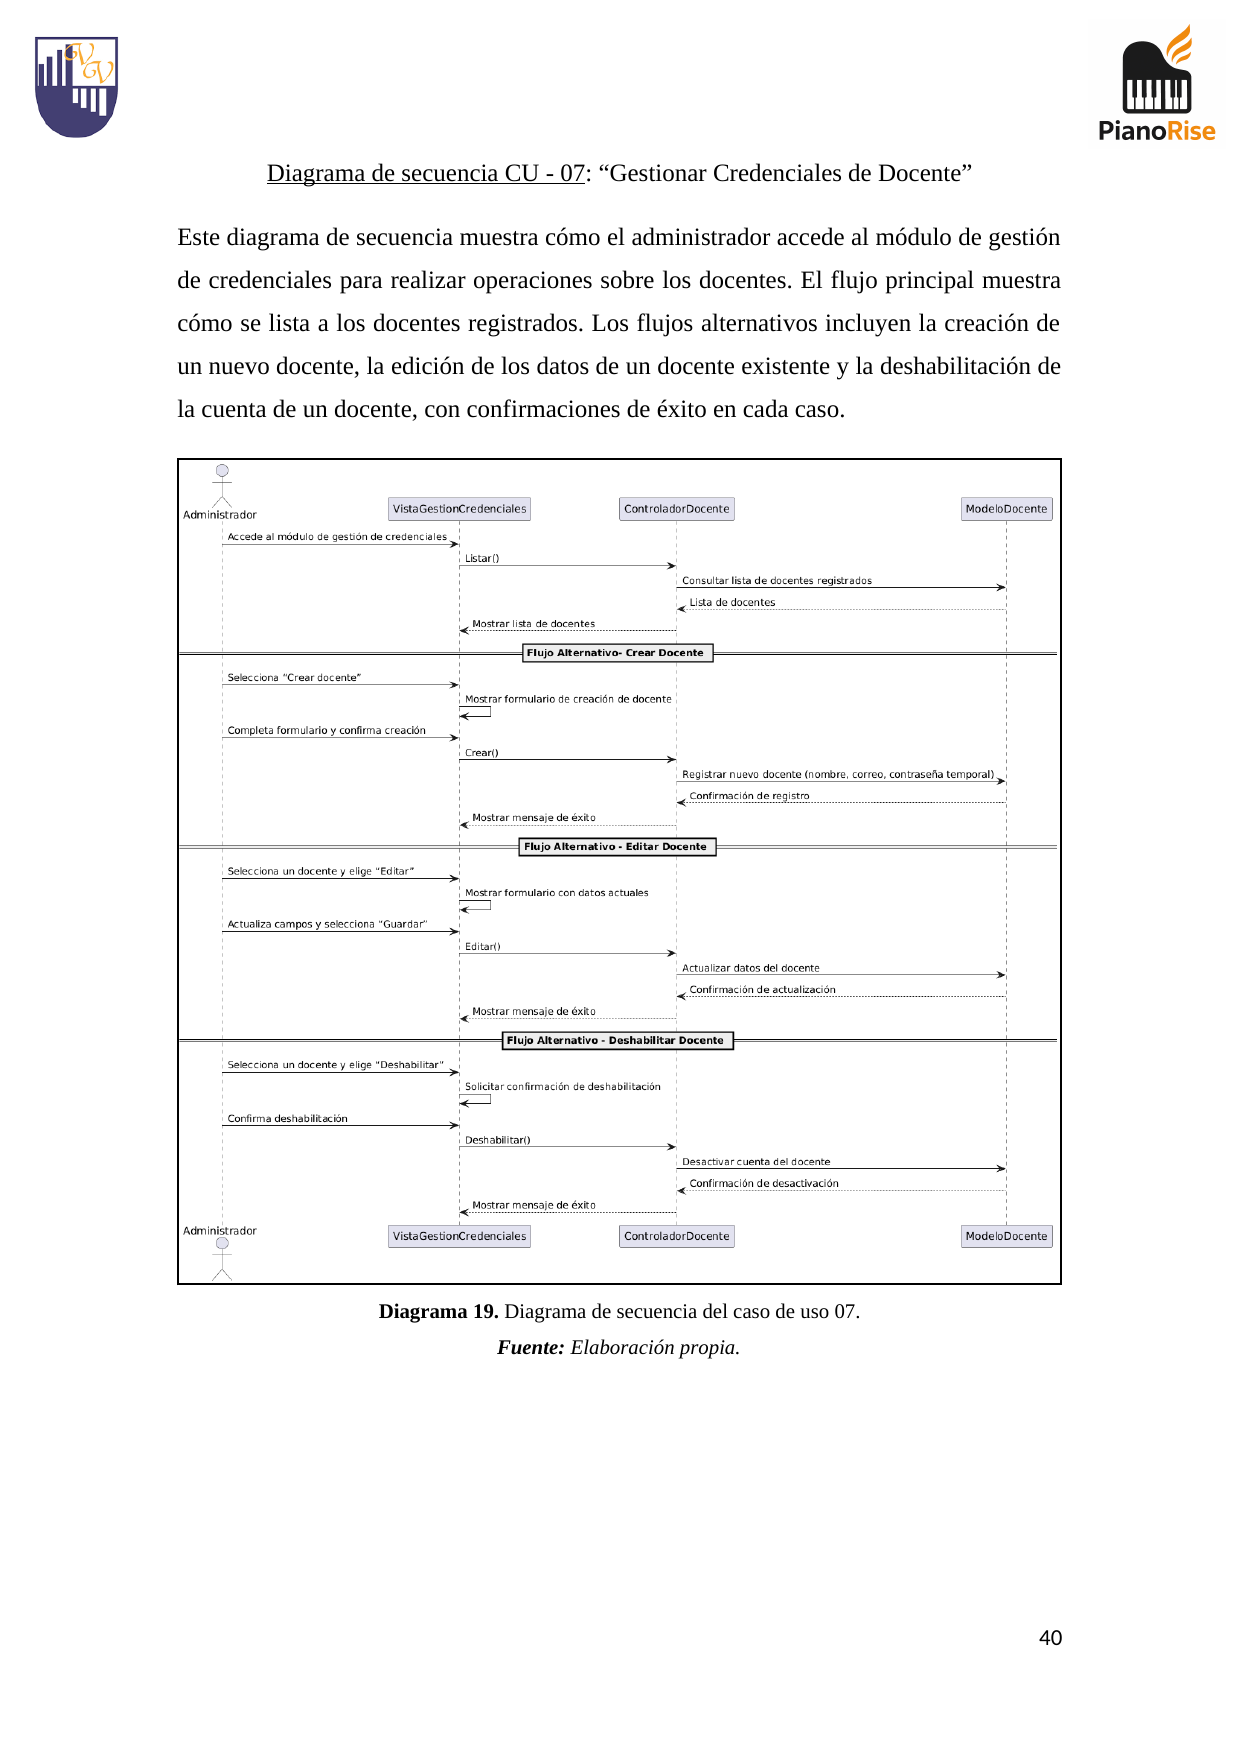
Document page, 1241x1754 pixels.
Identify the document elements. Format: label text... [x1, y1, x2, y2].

text Diagrama de secuencia CU - 07: “Gestionar Credenciales de Docente” [177, 158, 1062, 187]
text Diagrama 19. Diagrama de secuencia del caso de uso 07. [177, 1299, 1062, 1323]
picture [179, 460, 1060, 1283]
text Fuente: Elaboración propia. [177, 1335, 1062, 1359]
picture [1088, 19, 1227, 149]
text Este diagrama de secuencia muestra cómo el administrador accede al módulo de gestión de credenciales para realizar operaciones sobre los docentes. El flujo principal muestra cómo se lista a los docentes registrados. Los flujos alternativos incluyen la creación de un nuevo docente, la edición de los datos de un docente existente y la deshabilitación de la cuenta de un docente, con confirmaciones de éxito en cada caso. [177, 222, 1062, 423]
picture [23, 18, 134, 148]
